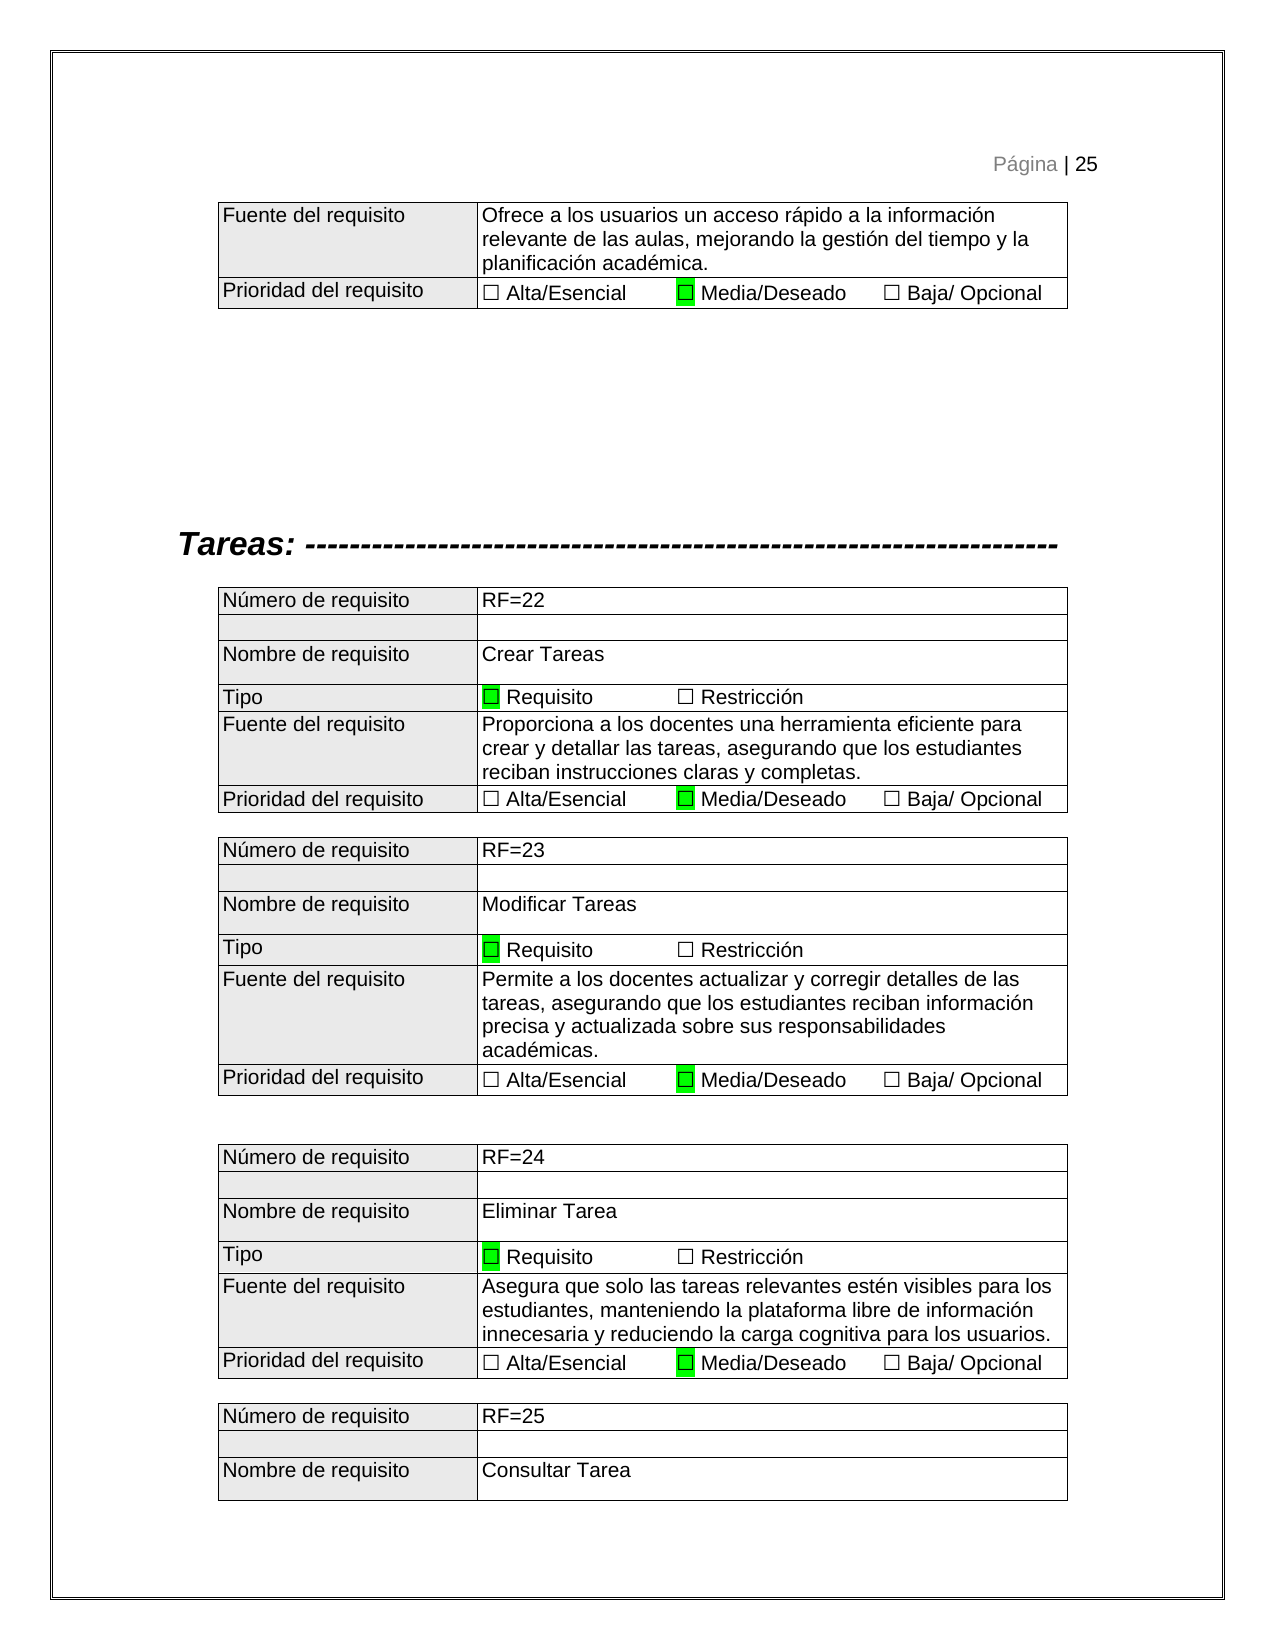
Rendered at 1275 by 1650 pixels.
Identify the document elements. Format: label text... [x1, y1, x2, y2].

table_cell Fuente del requisito [219, 203, 477, 277]
table_cell [478, 615, 1067, 640]
table_header Número de requisito [219, 1145, 477, 1171]
table_cell Baja/ Opcional [871, 278, 1067, 308]
table_cell Media/Deseado [665, 278, 871, 308]
table_cell Baja/ Opcional [871, 1348, 1067, 1378]
table_header RF=23 [478, 838, 1067, 864]
table_cell Restricción [665, 1242, 1067, 1272]
table_cell Nombre de requisito [219, 1458, 477, 1500]
table_cell Prioridad del requisito [219, 1348, 477, 1378]
text Tareas: -------------------------------------------------------------------- [177, 524, 1098, 563]
table_header Número de requisito [219, 838, 477, 864]
table_cell Nombre de requisito [219, 1199, 477, 1241]
table_cell Alta/Esencial [478, 1065, 665, 1095]
table_cell Prioridad del requisito [219, 278, 477, 308]
table_cell Fuente del requisito [219, 712, 477, 785]
table_cell [219, 865, 477, 891]
table_cell Alta/Esencial [478, 1348, 665, 1378]
table_cell Tipo [219, 685, 477, 711]
table_cell Asegura que solo las tareas relevantes estén visibles para los estudiantes, manteniendo la plataforma libre de información innecesaria y reduciendo la carga cognitiva para los usuarios. [478, 1274, 1067, 1347]
table_cell [219, 615, 477, 640]
table_cell Tipo [219, 935, 477, 965]
table_cell Consultar Tarea [478, 1458, 1067, 1500]
table_cell [478, 865, 1067, 891]
table_cell Alta/Esencial [478, 278, 665, 308]
table_cell Prioridad del requisito [219, 1065, 477, 1095]
table_cell Fuente del requisito [219, 1274, 477, 1347]
table_cell ☐ Baja/ Opcional [871, 786, 1067, 812]
table_cell Permite a los docentes actualizar y corregir detalles de las tareas, asegurando que los estudiantes reciban información precisa y actualizada sobre sus responsabilidades académicas. [478, 966, 1067, 1064]
table_cell Fuente del requisito [219, 966, 477, 1064]
table_header Número de requisito [219, 1404, 477, 1430]
table_cell Nombre de requisito [219, 892, 477, 934]
table_cell Tipo [219, 1242, 477, 1272]
table_cell Prioridad del requisito [219, 786, 477, 812]
table_cell ☐ Media/Deseado [665, 786, 871, 812]
table_cell [478, 1431, 1067, 1457]
table_cell [219, 1431, 477, 1457]
table_cell Restricción [665, 935, 1067, 965]
table_cell [219, 1172, 477, 1198]
table_cell Crear Tareas [478, 641, 1067, 684]
table_cell Baja/ Opcional [871, 1065, 1067, 1095]
table_cell Ofrece a los usuarios un acceso rápido a la información relevante de las aulas, mejorando la gestión del tiempo y la planificación académica. [478, 203, 1067, 277]
table_cell Eliminar Tarea [478, 1199, 1067, 1241]
table_header RF=24 [478, 1145, 1067, 1171]
table_cell Nombre de requisito [219, 641, 477, 684]
table_header Número de requisito [219, 588, 477, 614]
table_cell ☐ Alta/Esencial [478, 786, 665, 812]
table_cell Media/Deseado [665, 1065, 871, 1095]
table_cell ☐ Requisito [478, 685, 665, 711]
table_cell Media/Deseado [665, 1348, 871, 1378]
table_cell ☐ Restricción [665, 685, 1067, 711]
table_cell Modificar Tareas [478, 892, 1067, 934]
table_header RF=25 [478, 1404, 1067, 1430]
table_cell Requisito [478, 1242, 665, 1272]
table_cell Proporciona a los docentes una herramienta eficiente para crear y detallar las tareas, asegurando que los estudiantes reciban instrucciones claras y completas. [478, 712, 1067, 785]
table_cell [478, 1172, 1067, 1198]
table_header RF=22 [478, 588, 1067, 614]
table_cell Requisito [478, 935, 665, 965]
